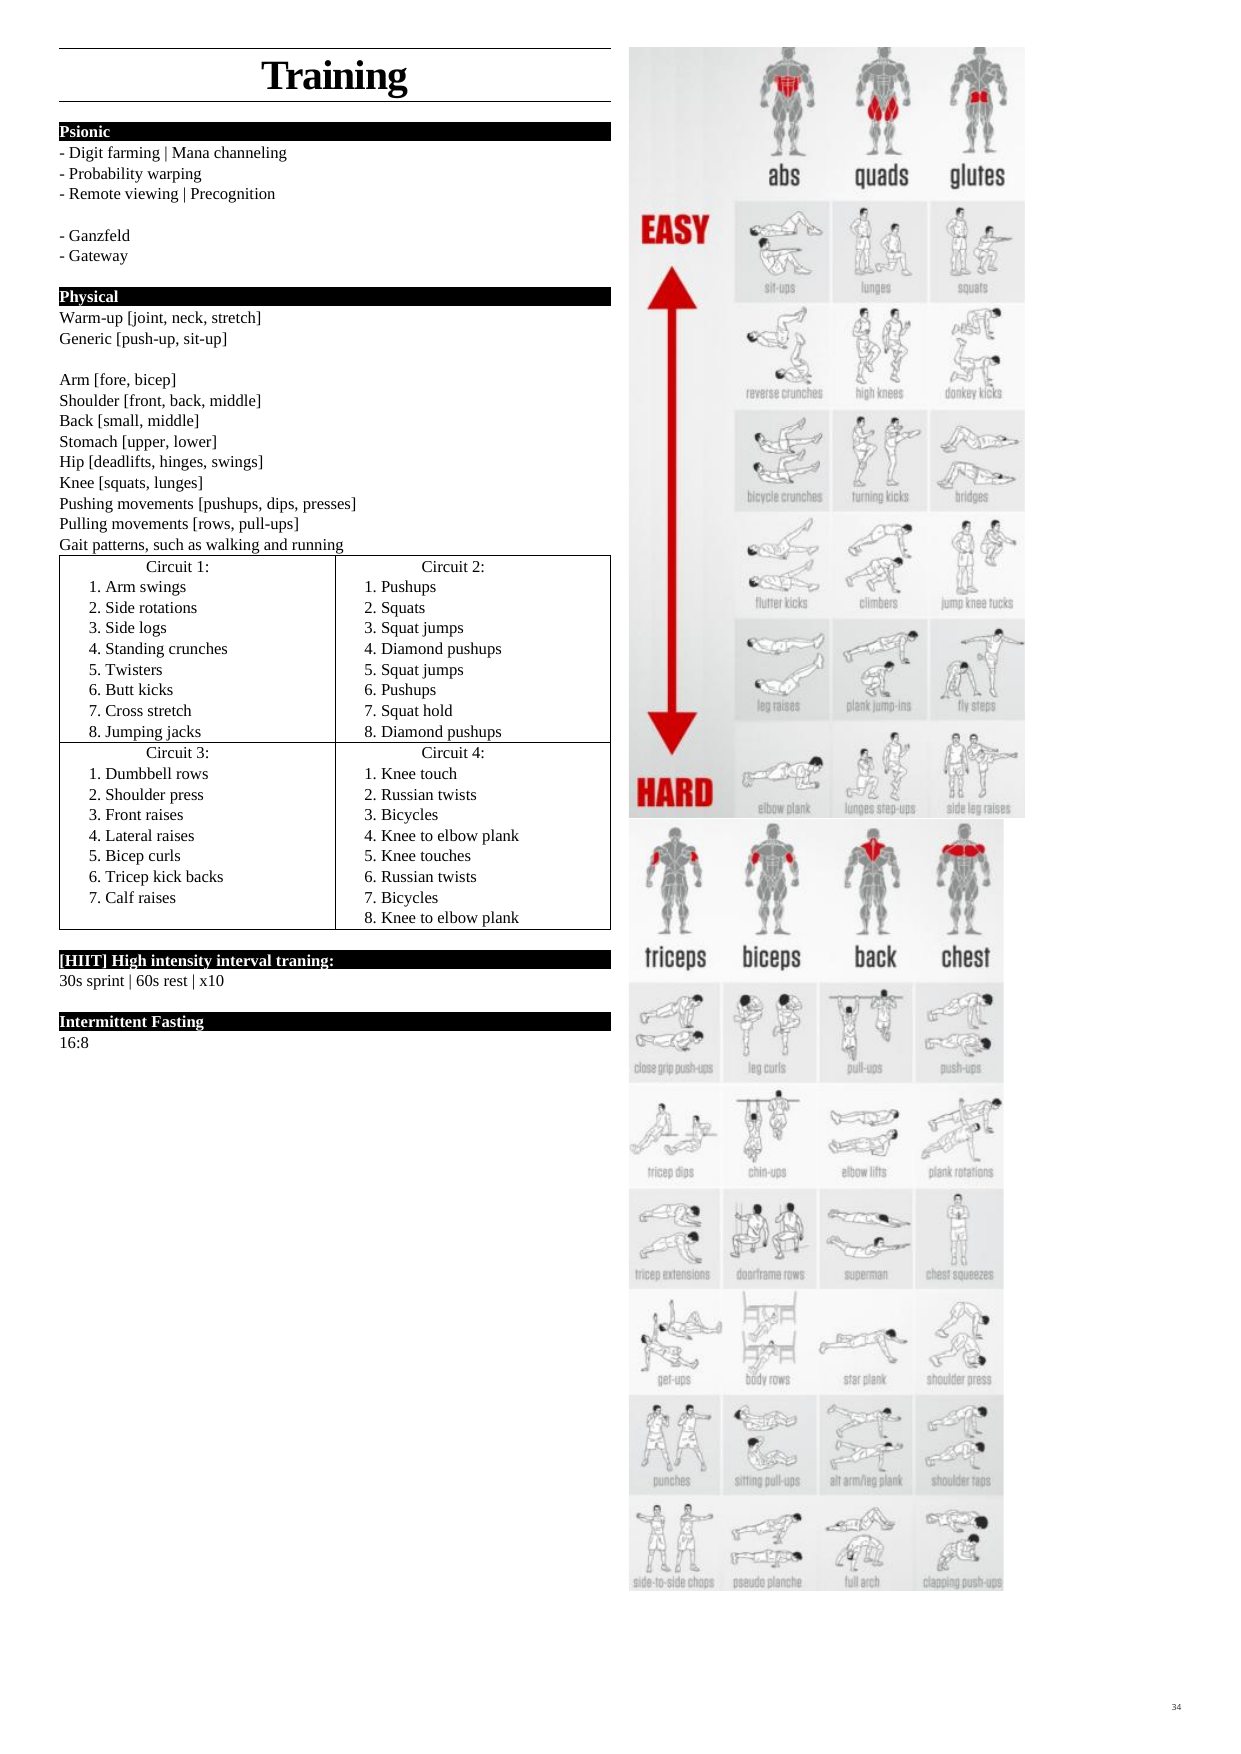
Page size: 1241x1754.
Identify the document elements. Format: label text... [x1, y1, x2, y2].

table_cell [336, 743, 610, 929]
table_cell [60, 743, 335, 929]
text Hip [deadlifts, hinges, swings] [59, 452, 611, 471]
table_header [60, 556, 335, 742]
text - Probability warping [59, 163, 611, 183]
text Generic [push-up, sit-up] [59, 328, 611, 348]
text Pulling movements [rows, pull-ups] [59, 514, 611, 533]
text - Digit farming | Mana channeling [59, 143, 611, 162]
text - Remote viewing | Precognition [59, 184, 611, 203]
text Knee [squats, lunges] [59, 473, 611, 492]
text 30s sprint | 60s rest | x10 [59, 971, 611, 990]
text Back [small, middle] [59, 411, 611, 430]
text Shoulder [front, back, middle] [59, 390, 611, 409]
picture [628, 819, 1004, 1591]
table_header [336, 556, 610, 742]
text - Gateway [59, 246, 611, 265]
subtitle Physical [59, 287, 611, 306]
text Gait patterns, such as walking and running [59, 535, 611, 554]
text 16:8 [59, 1033, 611, 1052]
picture [628, 47, 1025, 818]
text - Ganzfeld [59, 225, 611, 244]
subtitle Training [59, 49, 611, 101]
text Intermittent Fasting [59, 1012, 611, 1031]
text [HIIT] High intensity interval traning: [59, 950, 611, 969]
text Warm-up [joint, neck, stretch] [59, 308, 611, 327]
text Stomach [upper, lower] [59, 432, 611, 451]
text Pushing movements [pushups, dips, presses] [59, 493, 611, 513]
text Arm [fore, bicep] [59, 370, 611, 389]
subtitle Psionic [59, 122, 611, 141]
